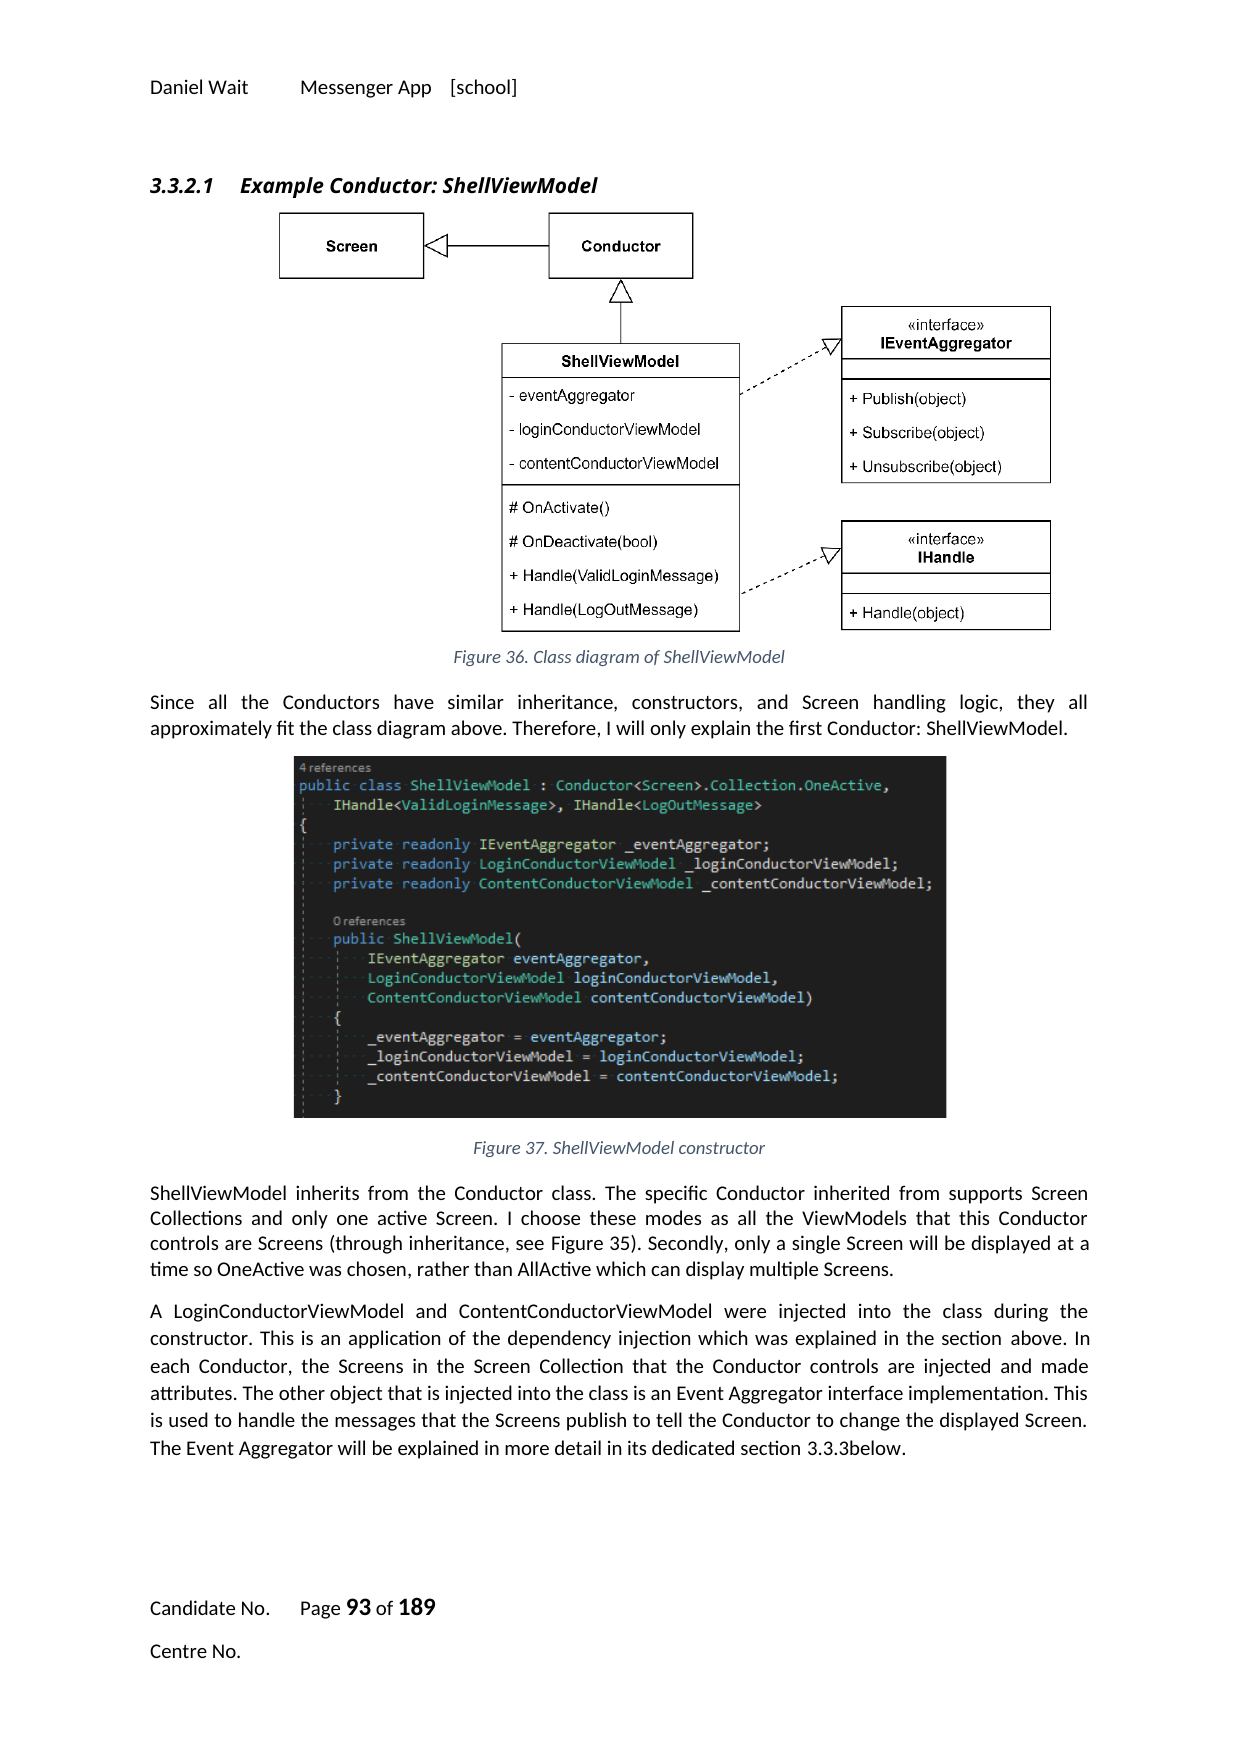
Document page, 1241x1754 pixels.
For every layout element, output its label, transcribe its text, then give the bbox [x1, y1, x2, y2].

text A LoginConductorViewModel and ContentConductorViewModel were injected into the class during the constructor. This is an application of the dependency injection which was explained in the section above. In each Conductor, the Screens in the Screen Collection that the Conductor controls are injected and made attributes. The other object that is injected into the class is an Event Aggregator interface implementation. This is used to handle the messages that the Screens publish to tell the Conductor to change the displayed Screen. The Event Aggregator will be explained in more detail in its dedicated section 3.3.3below. [150, 1298, 1090, 1460]
picture [293, 756, 947, 1118]
text Figure 37. ShellViewModel constructor [150, 1136, 1090, 1159]
subtitle Example Conductor: ShellViewModel [150, 171, 1090, 199]
text Figure 36. Class diagram of ShellViewModel [150, 646, 1090, 668]
text ShellViewModel inherits from the Conductor class. The specific Conductor inherited from supports Screen Collections and only one active Screen. I choose these modes as all the ViewModels that this Conductor controls are Screens (through inheritance, see Figure 35). Secondly, only a single Screen will be displayed at a time so OneActive was chosen, rather than AllActive which can display multiple Screens. [150, 1180, 1090, 1281]
picture [177, 199, 1063, 646]
text Since all the Conductors have similar inheritance, constructors, and Screen handling logic, they all approximately fit the class diagram above. Therefore, I will only explain the first Conductor: ShellViewModel. [150, 689, 1090, 740]
